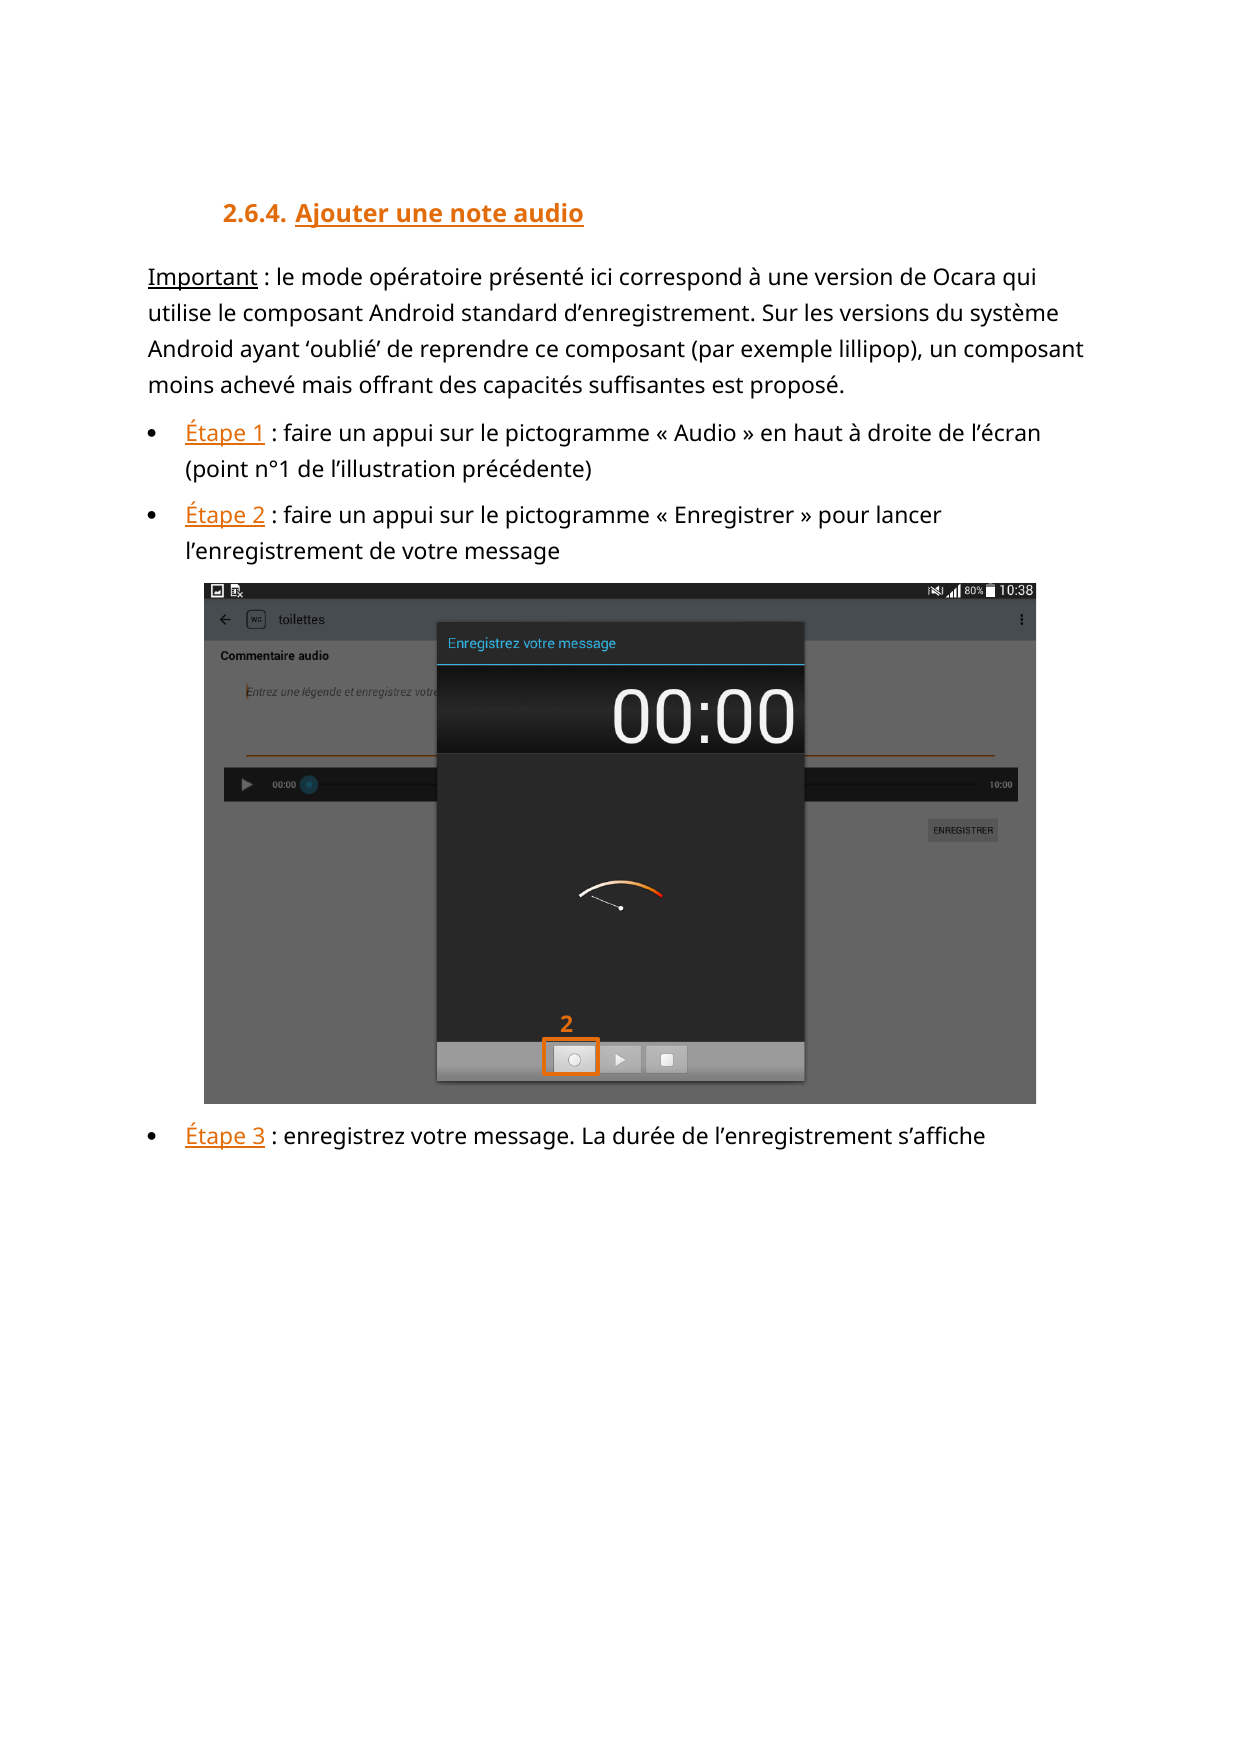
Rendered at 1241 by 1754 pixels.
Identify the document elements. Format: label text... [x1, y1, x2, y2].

text Important : le mode opératoire présenté ici correspond à une version de Ocara qui utilise le composant Android standard d’enregistrement. Sur les versions du système Android ayant ‘oublié’ de reprendre ce composant (par exemple lillipop), un composant moins achevé mais offrant des capacités suffisantes est proposé. [148, 261, 1093, 400]
list Étape 3 : enregistrez votre message. La durée de l’enregistrement s’affiche [148, 1120, 1093, 1151]
list Étape 2 : faire un appui sur le pictogramme « Enregistrer » pour lancer l’enregistrement de votre message [148, 499, 1093, 566]
list Ajouter une note audio [223, 196, 1093, 230]
picture [204, 583, 1037, 1104]
list Étape 1 : faire un appui sur le pictogramme « Audio » en haut à droite de l’écran (point n°1 de l’illustration précédente) [148, 417, 1093, 484]
